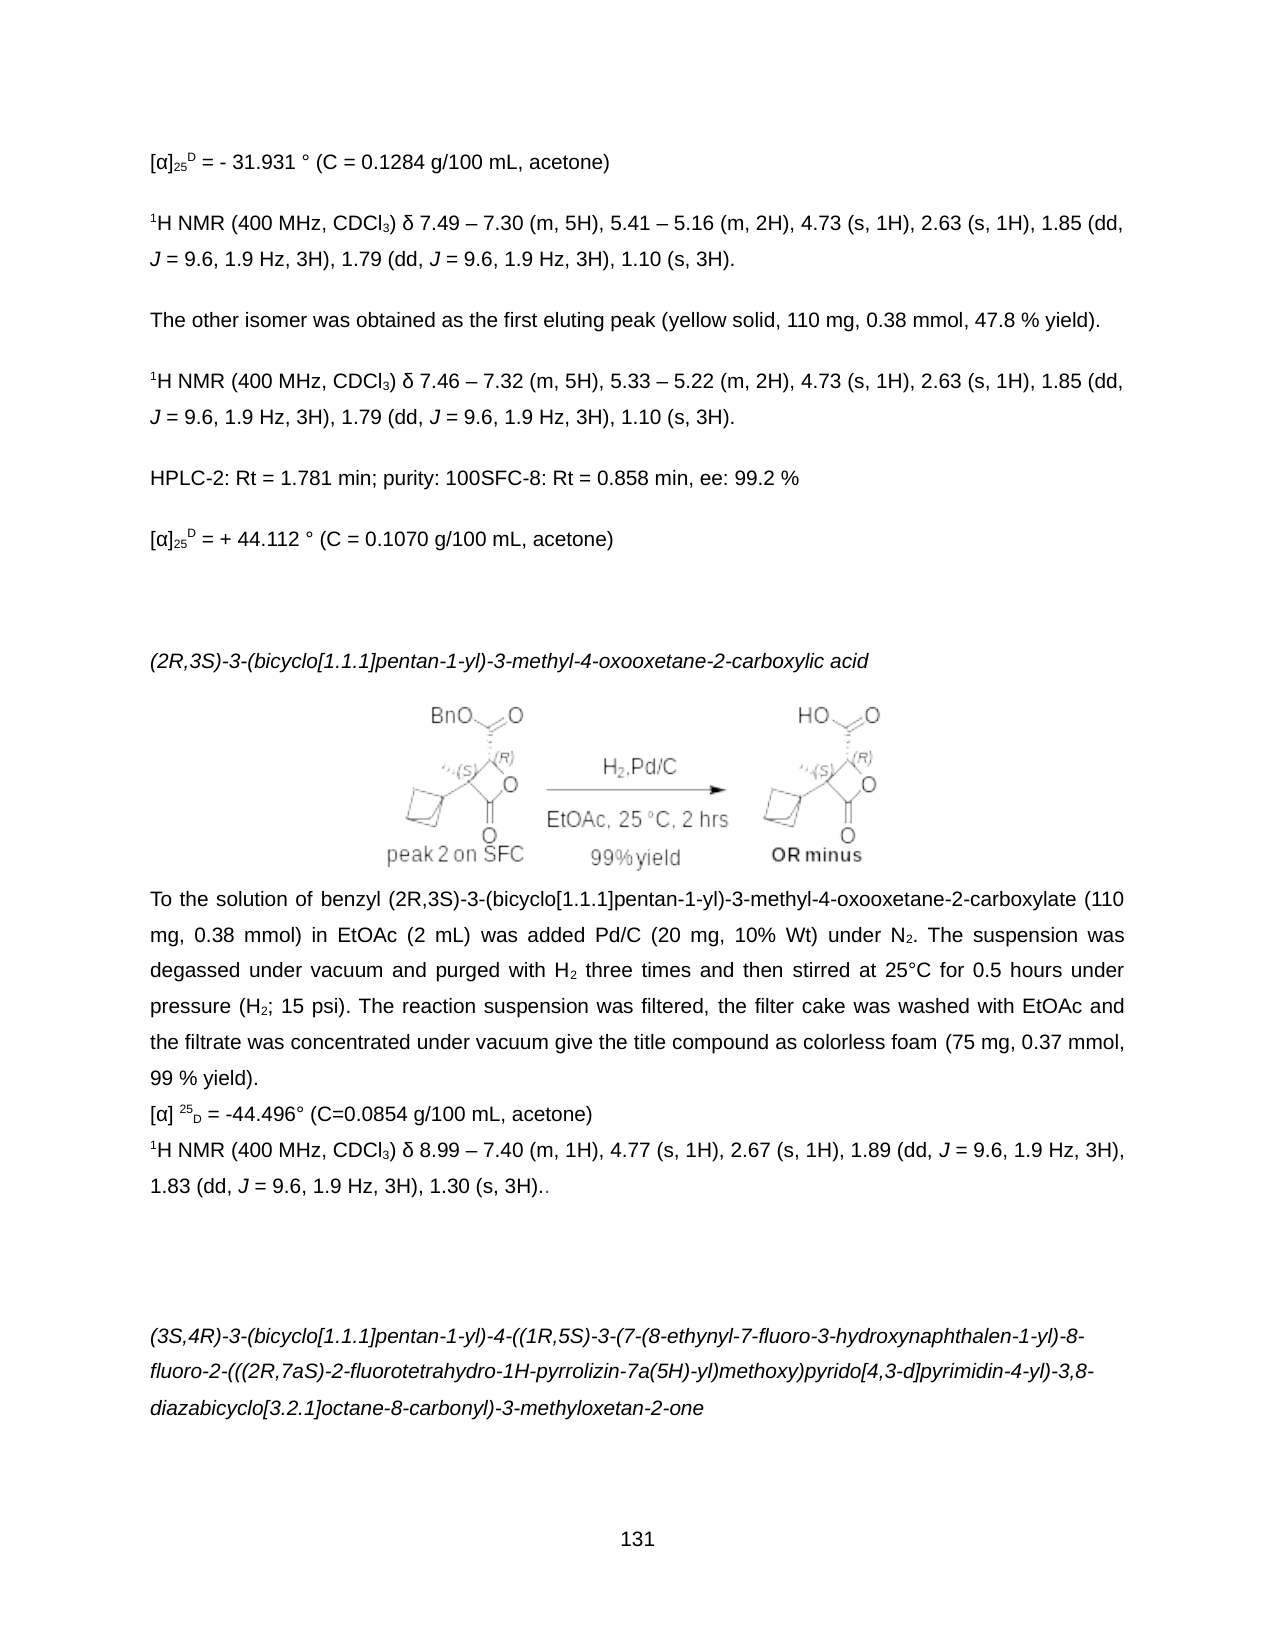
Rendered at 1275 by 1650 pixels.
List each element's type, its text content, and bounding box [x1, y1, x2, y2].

text [α] 25D = -44.496° (C=0.0854 g/100 mL, acetone) [150, 1102, 1125, 1126]
text 1H NMR (400 MHz, CDCl3) δ 8.99 – 7.40 (m, 1H), 4.77 (s, 1H), 2.67 (s, 1H), 1.89 (dd, J = 9.6, 1.9 Hz, 3H), 1.83 (dd, J = 9.6, 1.9 Hz, 3H), 1.30 (s, 3H).. [150, 1138, 1125, 1198]
text (3S,4R)-3-(bicyclo[1.1.1]pentan-1-yl)-4-((1R,5S)-3-(7-(8-ethynyl-7-fluoro-3-hydroxynaphthalen-1-yl)-8-fluoro-2-(((2R,7aS)-2-fluorotetrahydro-1H-pyrrolizin-7a(5H)-yl)methoxy)pyrido[4,3-d]pyrimidin-4-yl)-3,8-diazabicyclo[3.2.1]octane-8-carbonyl)-3-methyloxetan-2-one [150, 1323, 1125, 1419]
text [α]25D = + 44.112 ° (C = 0.1070 g/100 mL, acetone) [150, 527, 1125, 551]
text HPLC-2: Rt = 1.781 min; purity: 100SFC-8: Rt = 0.858 min, ee: 99.2 % [150, 466, 1125, 489]
text The other isomer was obtained as the first eluting peak (yellow solid, 110 mg, 0.38 mmol, 47.8 % yield). [150, 308, 1125, 332]
text [α]25D = - 31.931 ° (C = 0.1284 g/100 mL, acetone) [150, 150, 1125, 174]
text 1H NMR (400 MHz, CDCl3) δ 7.46 – 7.32 (m, 5H), 5.33 – 5.22 (m, 2H), 4.73 (s, 1H), 2.63 (s, 1H), 1.85 (dd, J = 9.6, 1.9 Hz, 3H), 1.79 (dd, J = 9.6, 1.9 Hz, 3H), 1.10 (s, 3H). [150, 369, 1125, 429]
text (2R,3S)-3-(bicyclo[1.1.1]pentan-1-yl)-3-methyl-4-oxooxetane-2-carboxylic acid [150, 648, 1125, 672]
text To the solution of benzyl (2R,3S)-3-(bicyclo[1.1.1]pentan-1-yl)-3-methyl-4-oxooxetane-2-carboxylate (110 mg, 0.38 mmol) in EtOAc (2 mL) was added Pd/C (20 mg, 10% Wt) under N2. The suspension was degassed under vacuum and purged with H2 three times and then stirred at 25°C for 0.5 hours under pressure (H2; 15 psi). The reaction suspension was filtered, the filter cake was washed with EtOAc and the filtrate was concentrated under vacuum give the title compound as colorless foam (75 mg, 0.37 mmol, 99 % yield). [150, 886, 1125, 1090]
text 1H NMR (400 MHz, CDCl3) δ 7.49 – 7.30 (m, 5H), 5.41 – 5.16 (m, 2H), 4.73 (s, 1H), 2.63 (s, 1H), 1.85 (dd, J = 9.6, 1.9 Hz, 3H), 1.79 (dd, J = 9.6, 1.9 Hz, 3H), 1.10 (s, 3H). [150, 211, 1125, 271]
